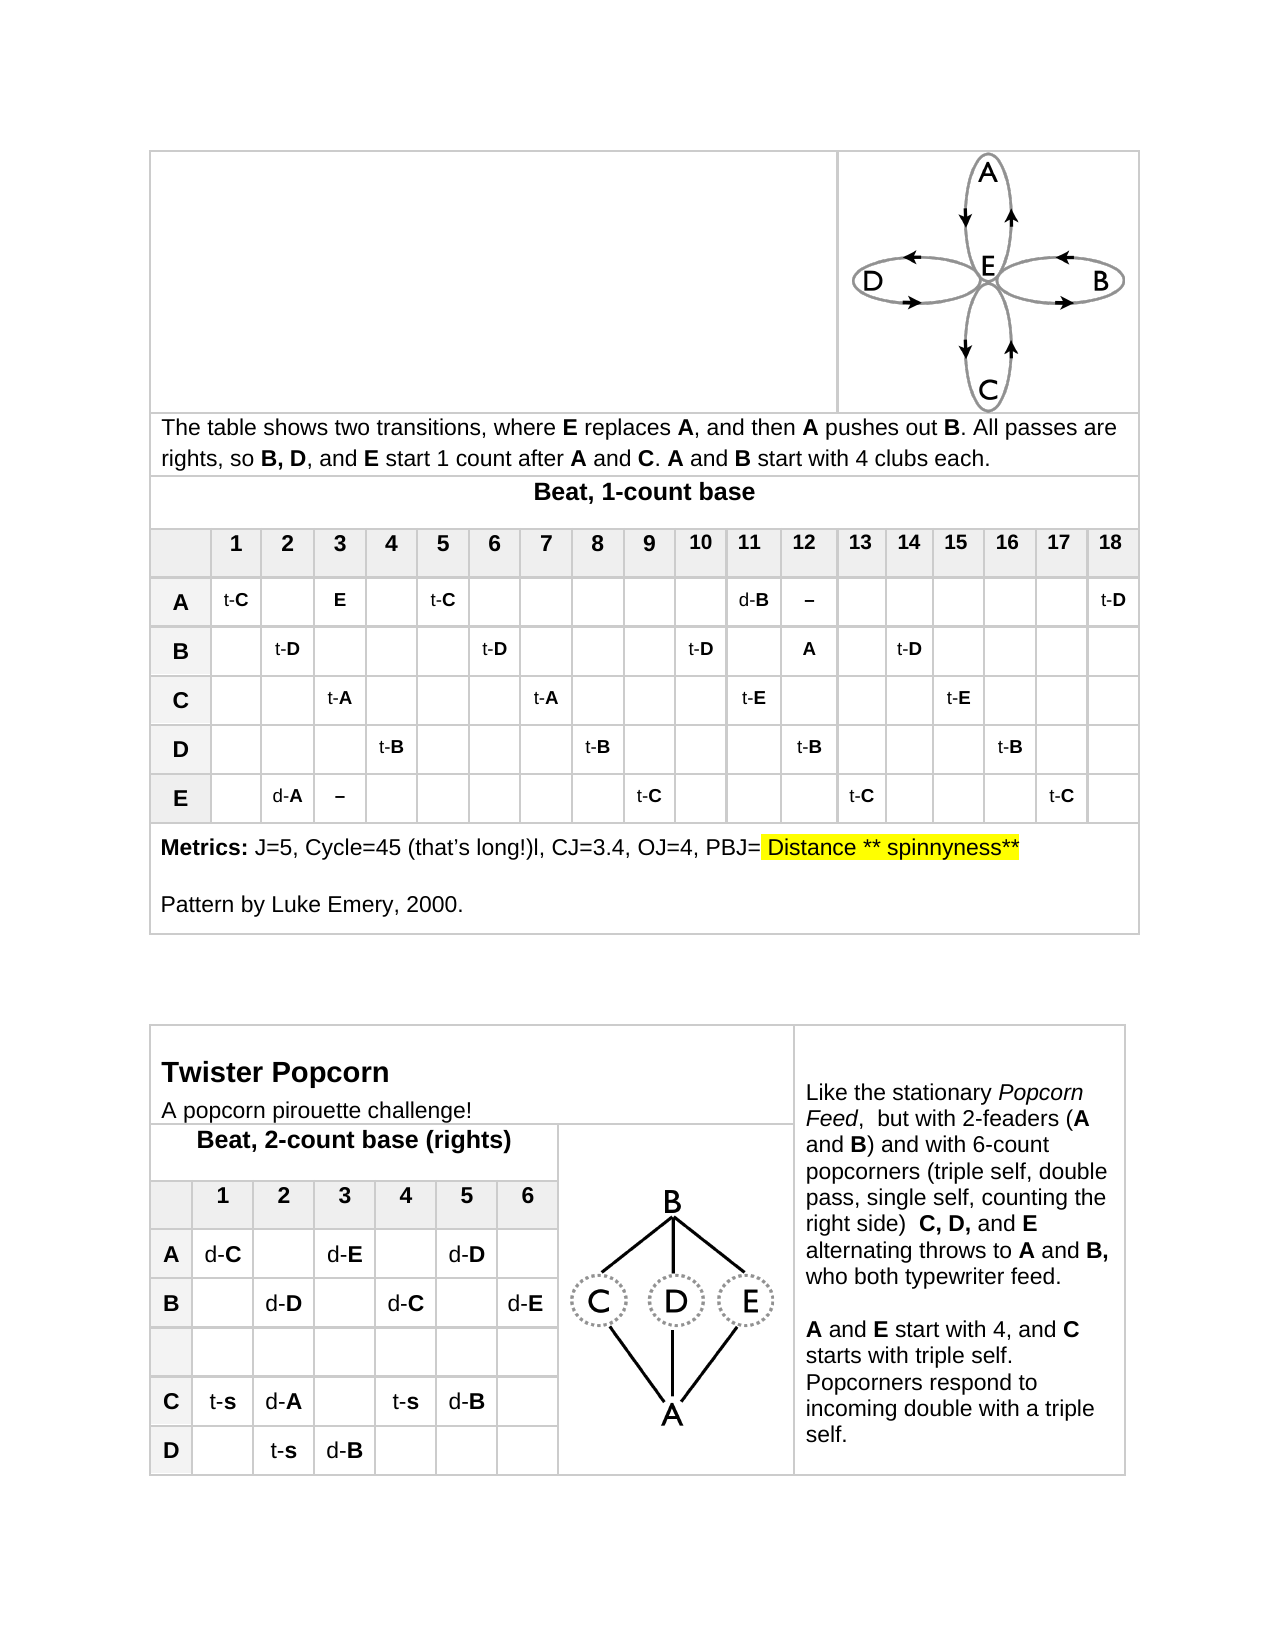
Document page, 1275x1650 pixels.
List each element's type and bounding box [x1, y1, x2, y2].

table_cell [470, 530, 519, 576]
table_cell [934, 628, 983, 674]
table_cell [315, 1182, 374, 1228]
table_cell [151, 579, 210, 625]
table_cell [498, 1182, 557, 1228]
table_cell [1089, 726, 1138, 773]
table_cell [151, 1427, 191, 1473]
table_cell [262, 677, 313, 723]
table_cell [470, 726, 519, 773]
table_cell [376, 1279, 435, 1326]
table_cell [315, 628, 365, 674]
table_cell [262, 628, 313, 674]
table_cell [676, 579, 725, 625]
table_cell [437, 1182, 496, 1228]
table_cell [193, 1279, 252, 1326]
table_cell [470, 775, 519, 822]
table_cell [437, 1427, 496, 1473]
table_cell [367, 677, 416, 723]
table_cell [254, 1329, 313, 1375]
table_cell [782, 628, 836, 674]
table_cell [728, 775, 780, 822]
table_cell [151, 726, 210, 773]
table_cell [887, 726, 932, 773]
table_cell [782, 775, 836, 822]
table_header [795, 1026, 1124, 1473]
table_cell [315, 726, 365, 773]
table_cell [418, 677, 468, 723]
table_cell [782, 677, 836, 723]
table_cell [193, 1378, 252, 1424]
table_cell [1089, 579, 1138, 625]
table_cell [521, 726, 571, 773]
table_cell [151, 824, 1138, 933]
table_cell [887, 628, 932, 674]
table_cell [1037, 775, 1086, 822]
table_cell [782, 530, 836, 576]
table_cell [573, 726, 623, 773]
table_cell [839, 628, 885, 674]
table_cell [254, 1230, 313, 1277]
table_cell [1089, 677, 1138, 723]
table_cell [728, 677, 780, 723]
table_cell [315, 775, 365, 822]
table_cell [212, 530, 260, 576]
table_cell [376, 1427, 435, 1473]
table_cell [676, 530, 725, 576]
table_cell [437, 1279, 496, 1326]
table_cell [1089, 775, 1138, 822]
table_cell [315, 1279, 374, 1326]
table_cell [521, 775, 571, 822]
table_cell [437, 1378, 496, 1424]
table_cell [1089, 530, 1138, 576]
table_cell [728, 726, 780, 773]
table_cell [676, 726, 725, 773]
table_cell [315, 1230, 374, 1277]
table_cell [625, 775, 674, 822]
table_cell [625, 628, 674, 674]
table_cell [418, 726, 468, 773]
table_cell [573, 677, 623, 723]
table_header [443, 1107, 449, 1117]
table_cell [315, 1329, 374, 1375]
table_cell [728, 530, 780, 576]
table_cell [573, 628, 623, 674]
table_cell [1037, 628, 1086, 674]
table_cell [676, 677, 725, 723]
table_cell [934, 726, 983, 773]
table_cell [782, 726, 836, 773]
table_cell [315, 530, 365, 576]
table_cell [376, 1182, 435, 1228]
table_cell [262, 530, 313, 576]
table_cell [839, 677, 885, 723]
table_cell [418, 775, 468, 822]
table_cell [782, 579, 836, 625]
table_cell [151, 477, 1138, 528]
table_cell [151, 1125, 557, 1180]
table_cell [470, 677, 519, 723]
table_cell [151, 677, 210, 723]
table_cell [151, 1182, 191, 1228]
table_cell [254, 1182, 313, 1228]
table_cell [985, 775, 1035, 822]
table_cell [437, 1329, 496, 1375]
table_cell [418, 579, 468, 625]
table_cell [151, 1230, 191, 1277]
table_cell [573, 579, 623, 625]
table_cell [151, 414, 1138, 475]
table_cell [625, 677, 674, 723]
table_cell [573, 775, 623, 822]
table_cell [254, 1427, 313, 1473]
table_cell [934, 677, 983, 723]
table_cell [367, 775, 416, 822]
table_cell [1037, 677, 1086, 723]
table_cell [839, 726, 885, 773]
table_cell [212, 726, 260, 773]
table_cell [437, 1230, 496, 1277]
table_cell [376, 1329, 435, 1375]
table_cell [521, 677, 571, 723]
picture [851, 152, 1125, 413]
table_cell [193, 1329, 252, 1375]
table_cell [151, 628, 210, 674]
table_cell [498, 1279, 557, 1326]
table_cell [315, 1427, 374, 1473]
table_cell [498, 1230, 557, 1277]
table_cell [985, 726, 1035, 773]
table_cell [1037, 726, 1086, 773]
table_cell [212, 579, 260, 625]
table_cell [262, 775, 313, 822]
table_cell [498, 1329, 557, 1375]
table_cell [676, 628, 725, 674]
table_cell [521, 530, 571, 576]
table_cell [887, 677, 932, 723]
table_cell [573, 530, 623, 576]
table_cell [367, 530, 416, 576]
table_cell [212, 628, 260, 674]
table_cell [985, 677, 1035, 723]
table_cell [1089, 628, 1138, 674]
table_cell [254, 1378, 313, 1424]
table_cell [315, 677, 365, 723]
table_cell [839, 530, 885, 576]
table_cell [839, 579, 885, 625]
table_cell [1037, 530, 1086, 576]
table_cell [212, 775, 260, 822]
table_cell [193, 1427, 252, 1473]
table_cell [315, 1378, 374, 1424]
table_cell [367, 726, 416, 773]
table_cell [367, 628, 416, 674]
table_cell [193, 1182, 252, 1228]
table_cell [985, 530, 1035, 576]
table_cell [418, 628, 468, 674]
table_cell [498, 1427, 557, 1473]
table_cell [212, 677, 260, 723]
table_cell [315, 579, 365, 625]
picture [569, 1178, 775, 1437]
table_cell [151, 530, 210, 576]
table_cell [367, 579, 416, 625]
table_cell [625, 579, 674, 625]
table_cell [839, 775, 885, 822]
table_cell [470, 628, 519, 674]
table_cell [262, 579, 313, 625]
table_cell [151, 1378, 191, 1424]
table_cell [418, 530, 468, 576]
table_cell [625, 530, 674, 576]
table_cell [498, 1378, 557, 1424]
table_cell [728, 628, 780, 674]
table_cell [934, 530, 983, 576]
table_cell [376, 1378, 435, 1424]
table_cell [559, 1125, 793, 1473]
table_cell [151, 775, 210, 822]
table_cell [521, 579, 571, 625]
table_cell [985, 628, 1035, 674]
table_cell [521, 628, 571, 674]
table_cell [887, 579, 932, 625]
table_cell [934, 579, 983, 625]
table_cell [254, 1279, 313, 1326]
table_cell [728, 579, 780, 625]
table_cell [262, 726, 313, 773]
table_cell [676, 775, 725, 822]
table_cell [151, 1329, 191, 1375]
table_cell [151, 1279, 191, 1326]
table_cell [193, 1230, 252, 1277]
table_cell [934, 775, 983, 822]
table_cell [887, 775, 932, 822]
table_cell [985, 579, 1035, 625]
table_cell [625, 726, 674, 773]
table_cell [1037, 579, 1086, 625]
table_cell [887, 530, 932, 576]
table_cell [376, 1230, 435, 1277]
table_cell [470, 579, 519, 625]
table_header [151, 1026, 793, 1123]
